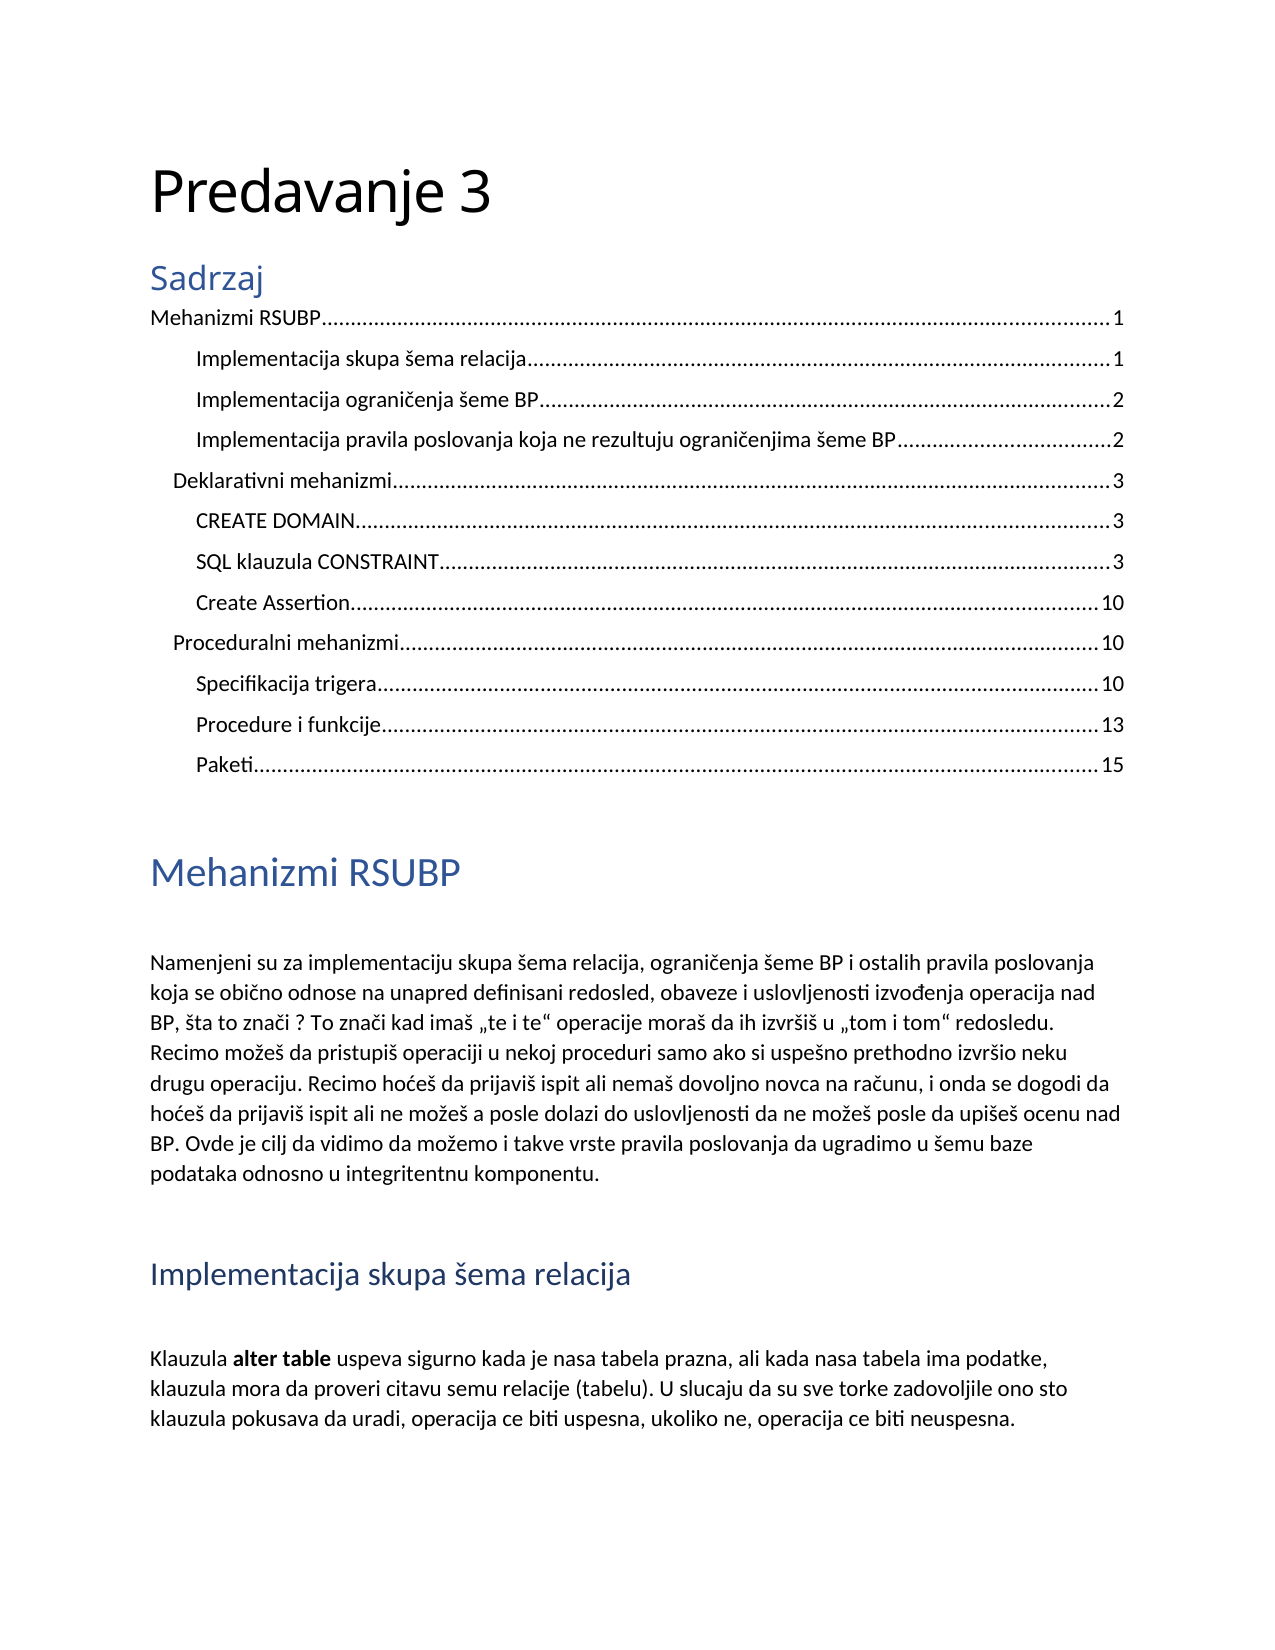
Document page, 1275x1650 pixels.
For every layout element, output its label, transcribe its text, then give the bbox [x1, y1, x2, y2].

subtitle Mehanizmi RSUBP [150, 846, 1125, 897]
title Predavanje 3 [150, 150, 1125, 229]
subtitle Implementacija skupa šema relacija [150, 1253, 1125, 1294]
text Klauzula alter table uspeva sigurno kada je nasa tabela prazna, ali kada nasa tabela ima podatke, klauzula mora da proveri citavu semu relacije (tabelu). U slucaju da su sve torke zadovoljile ono sto klauzula pokusava da uradi, operacija ce biti uspesna, ukoliko ne, operacija ce biti neuspesna. [150, 1344, 1125, 1432]
text Namenjeni su za implementaciju skupa šema relacija, ograničenja šeme BP i ostalih pravila poslovanja koja se obično odnose na unapred definisani redosled, obaveze i uslovljenosti izvođenja operacija nad BP, šta to znači ? To znači kad imaš „te i te“ operacije moraš da ih izvršiš u „tom i tom“ redosledu. Recimo možeš da pristupiš operaciji u nekoj proceduri samo ako si uspešno prethodno izvršio neku drugu operaciju. Recimo hoćeš da prijaviš ispit ali nemaš dovoljno novca na računu, i onda se dogodi da hoćeš da prijaviš ispit ali ne možeš a posle dolazi do uslovljenosti da ne možeš posle da upišeš ocenu nad BP. Ovde je cilj da vidimo da možemo i takve vrste pravila poslovanja da ugradimo u šemu baze podataka odnosno u integritentnu komponentu. [150, 948, 1125, 1187]
